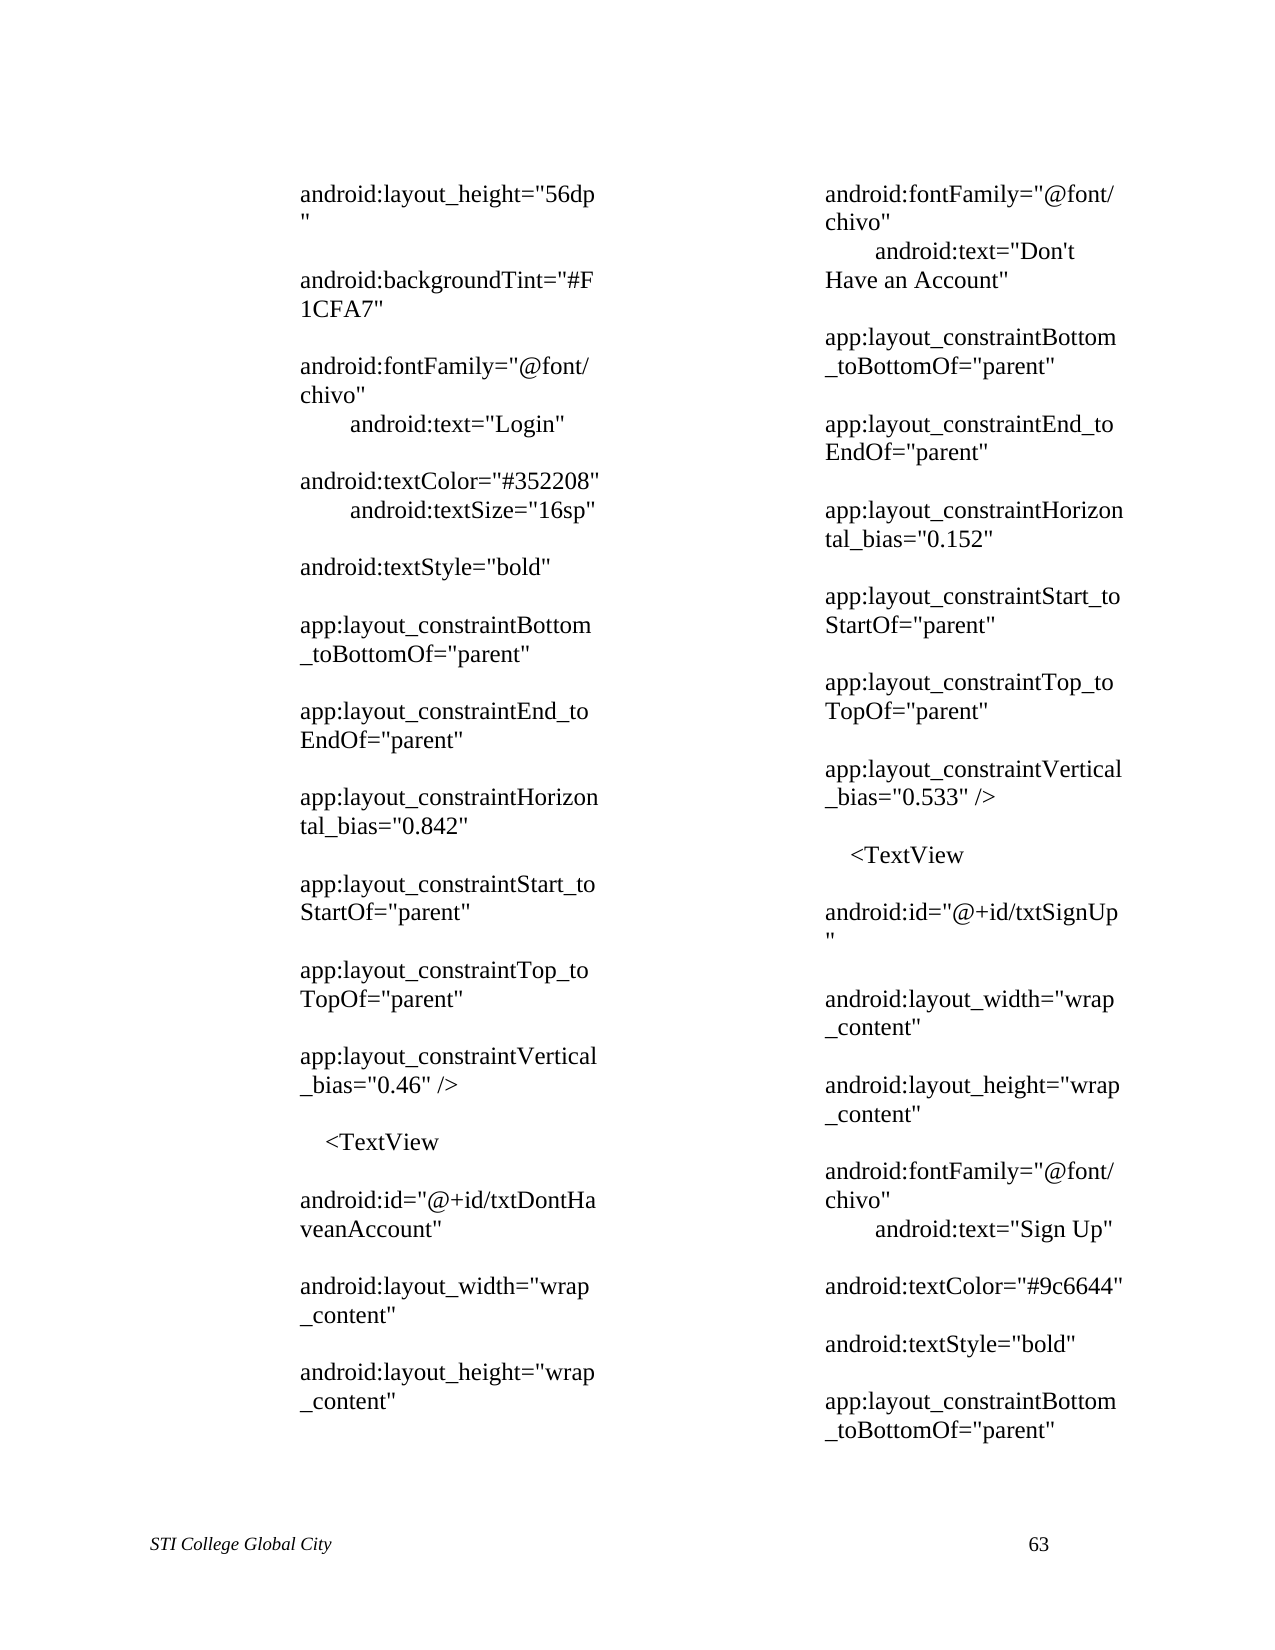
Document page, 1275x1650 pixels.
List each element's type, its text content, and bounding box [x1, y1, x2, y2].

text app:layout_constraintBottom_toBottomOf="parent" [825, 294, 1125, 380]
text android:text="Sign Up" [825, 1214, 1125, 1242]
text android:layout_height="wrap_content" [300, 1329, 600, 1415]
text android:id="@+id/txtSignUp" [825, 869, 1125, 955]
text app:layout_constraintVertical_bias="0.533" /> [825, 725, 1125, 811]
text <TextView [825, 840, 1125, 869]
text android:textColor="#352208" [300, 437, 600, 495]
text android:textColor="#9c6644" [825, 1242, 1125, 1300]
text app:layout_constraintVertical_bias="0.46" /> [300, 1012, 600, 1099]
text android:text="Login" [300, 409, 600, 437]
text android:textSize="16sp" [300, 495, 600, 524]
text android:layout_height="56dp" [300, 150, 600, 236]
text app:layout_constraintStart_toStartOf="parent" [825, 552, 1125, 639]
text android:layout_height="wrap_content" [825, 1041, 1125, 1127]
text android:backgroundTint="#F1CFA7" [300, 236, 600, 322]
text app:layout_constraintEnd_toEndOf="parent" [300, 667, 600, 754]
text android:layout_width="wrap_content" [300, 1242, 600, 1329]
text android:layout_width="wrap_content" [825, 955, 1125, 1041]
text android:fontFamily="@font/chivo" [300, 322, 600, 409]
text app:layout_constraintStart_toStartOf="parent" [300, 840, 600, 926]
text android:fontFamily="@font/chivo" [825, 150, 1125, 236]
text app:layout_constraintEnd_toEndOf="parent" [825, 380, 1125, 466]
text app:layout_constraintTop_toTopOf="parent" [300, 926, 600, 1012]
text app:layout_constraintTop_toTopOf="parent" [825, 639, 1125, 725]
text app:layout_constraintBottom_toBottomOf="parent" [300, 581, 600, 667]
text app:layout_constraintHorizontal_bias="0.842" [300, 754, 600, 840]
text <TextView [300, 1127, 600, 1156]
text android:fontFamily="@font/chivo" [825, 1127, 1125, 1214]
text android:text="Don't Have an Account" [825, 236, 1125, 294]
text android:textStyle="bold" [300, 524, 600, 581]
text app:layout_constraintBottom_toBottomOf="parent" [825, 1357, 1125, 1444]
text android:textStyle="bold" [825, 1300, 1125, 1357]
text android:id="@+id/txtDontHaveanAccount" [300, 1156, 600, 1242]
text app:layout_constraintHorizontal_bias="0.152" [825, 466, 1125, 552]
